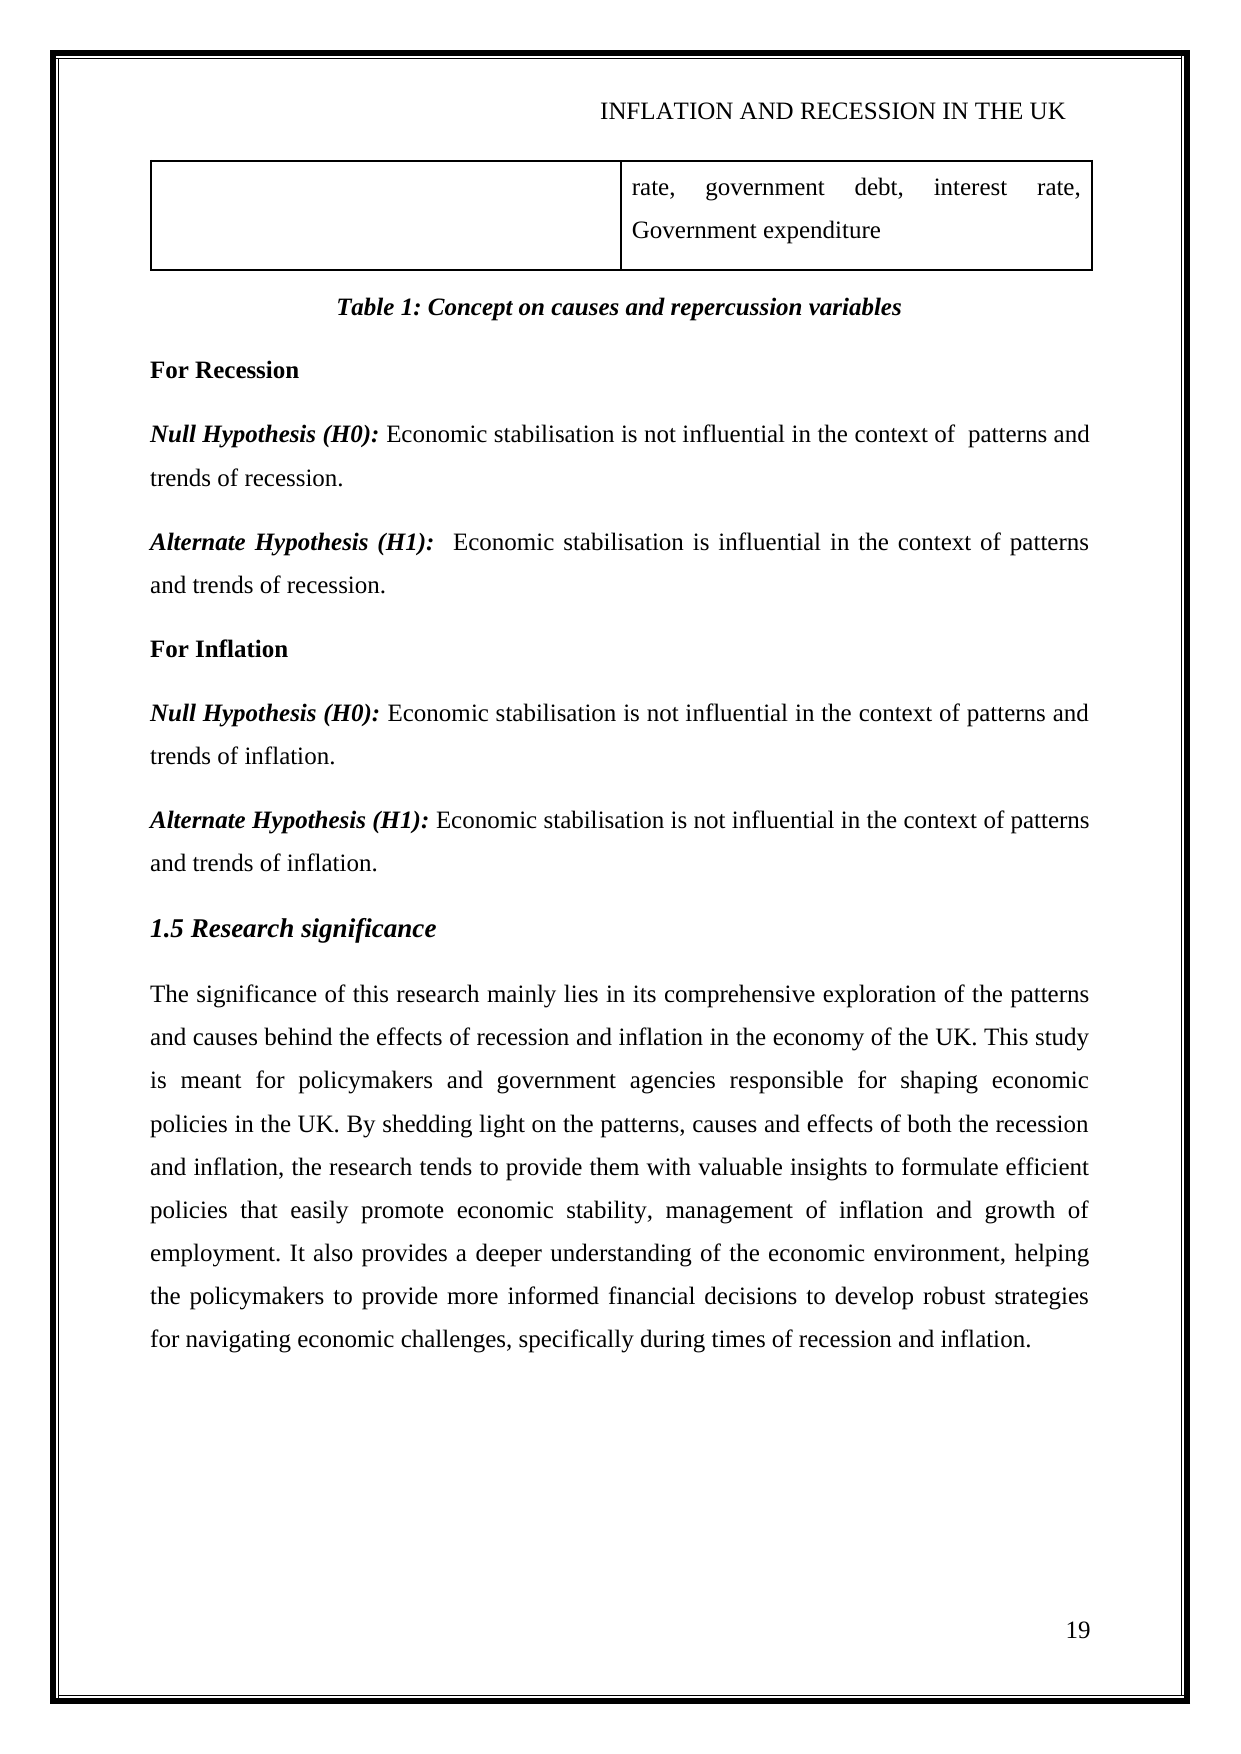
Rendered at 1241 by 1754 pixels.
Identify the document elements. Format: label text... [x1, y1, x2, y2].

text The significance of this research mainly lies in its comprehensive exploration of the patterns and causes behind the effects of recession and inflation in the economy of the UK. This study is meant for policymakers and government agencies responsible for shaping economic policies in the UK. By shedding light on the patterns, causes and effects of both the recession and inflation, the research tends to provide them with valuable insights to formulate efficient policies that easily promote economic stability, management of inflation and growth of employment. It also provides a deeper understanding of the economic environment, helping the policymakers to provide more informed financial decisions to develop robust strategies for navigating economic challenges, specifically during times of recession and inflation. [150, 979, 1090, 1353]
text For Recession [150, 356, 1090, 384]
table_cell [622, 162, 1091, 269]
text Alternate Hypothesis (H1): Economic stabilisation is not influential in the context of patterns and trends of inflation. [150, 805, 1090, 877]
text Null Hypothesis (H0): Economic stabilisation is not influential in the context of patterns and trends of inflation. [150, 698, 1090, 769]
text Alternate Hypothesis (H1): Economic stabilisation is influential in the context of patterns and trends of recession. [150, 527, 1090, 598]
subtitle Table 1: Concept on causes and repercussion variables [150, 292, 1090, 320]
text For Inflation [150, 634, 1090, 662]
subtitle 1.5 Research significance [150, 912, 1090, 943]
text Null Hypothesis (H0): Economic stabilisation is not influential in the context of patterns and trends of recession. [150, 419, 1090, 491]
